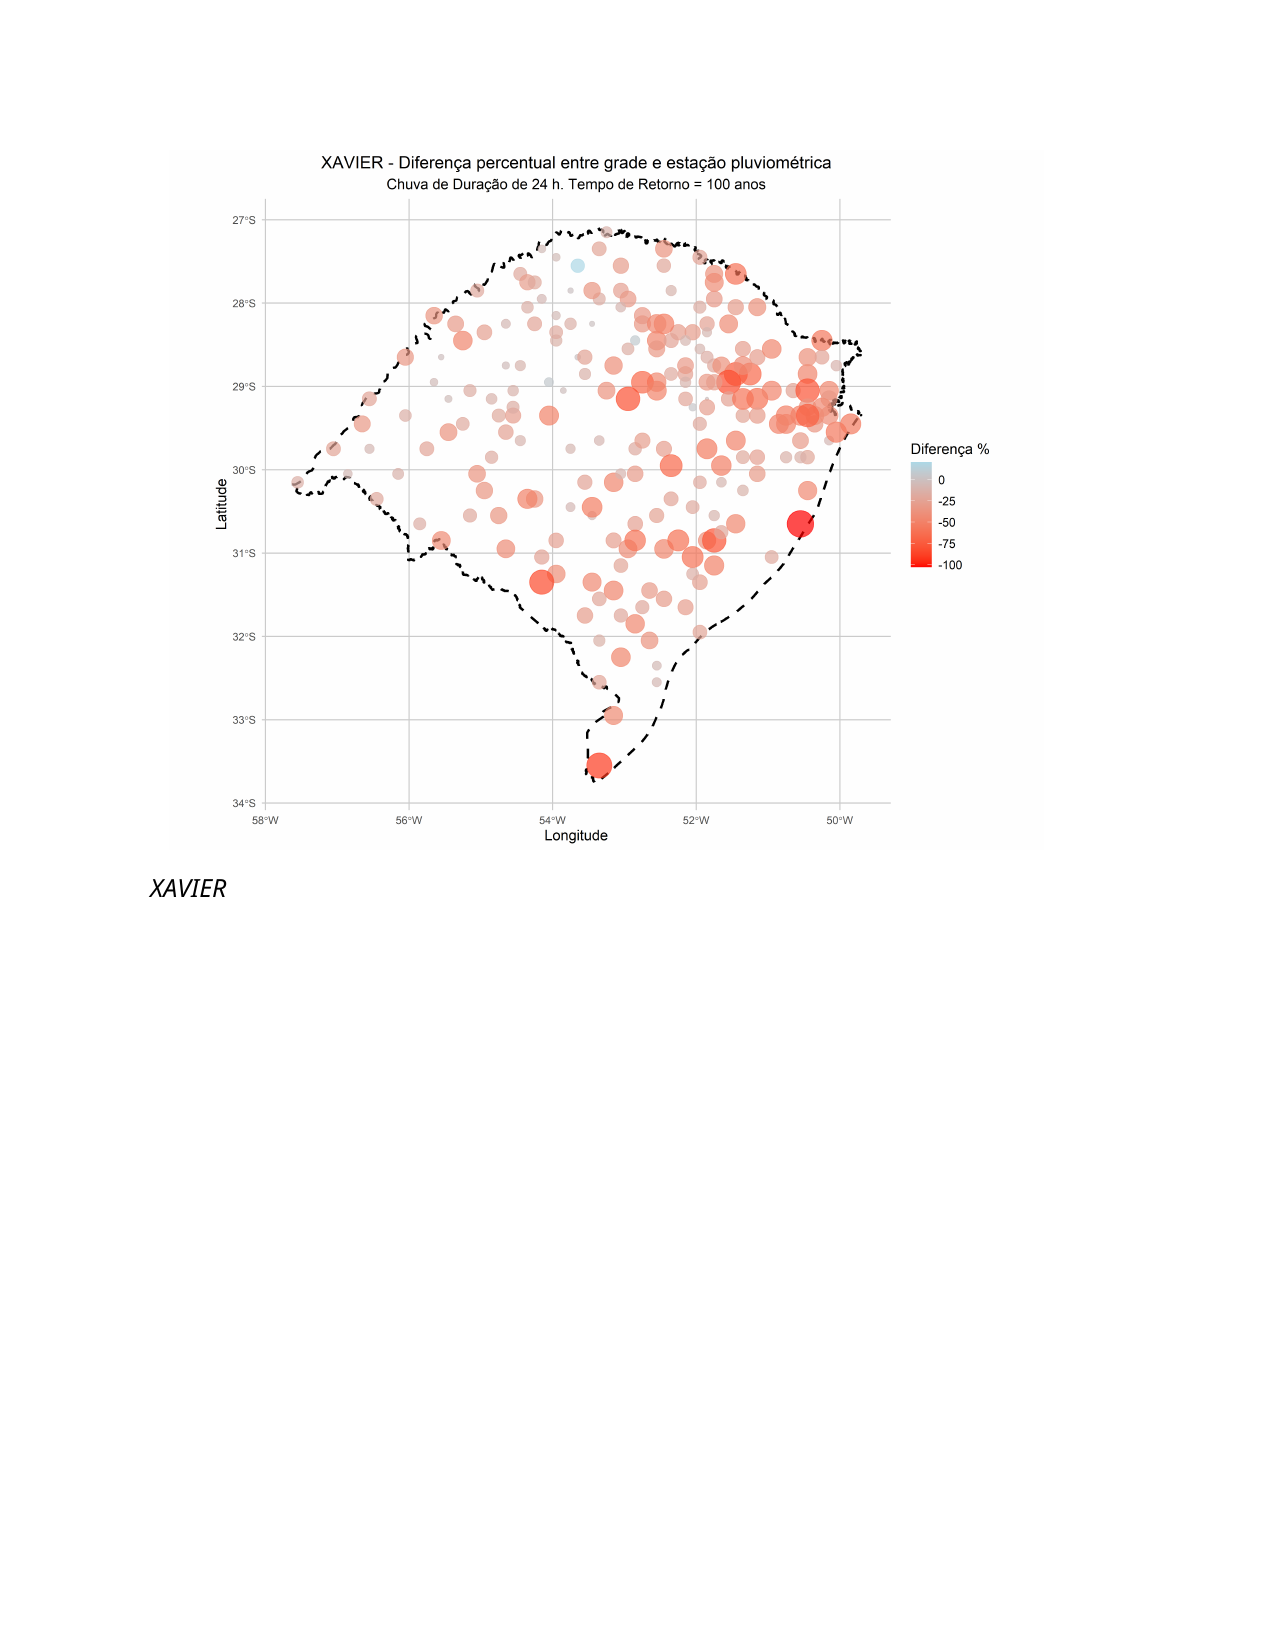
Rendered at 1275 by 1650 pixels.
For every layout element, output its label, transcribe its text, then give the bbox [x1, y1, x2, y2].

picture [168, 150, 1044, 850]
table_header XAVIER [139, 150, 1094, 917]
